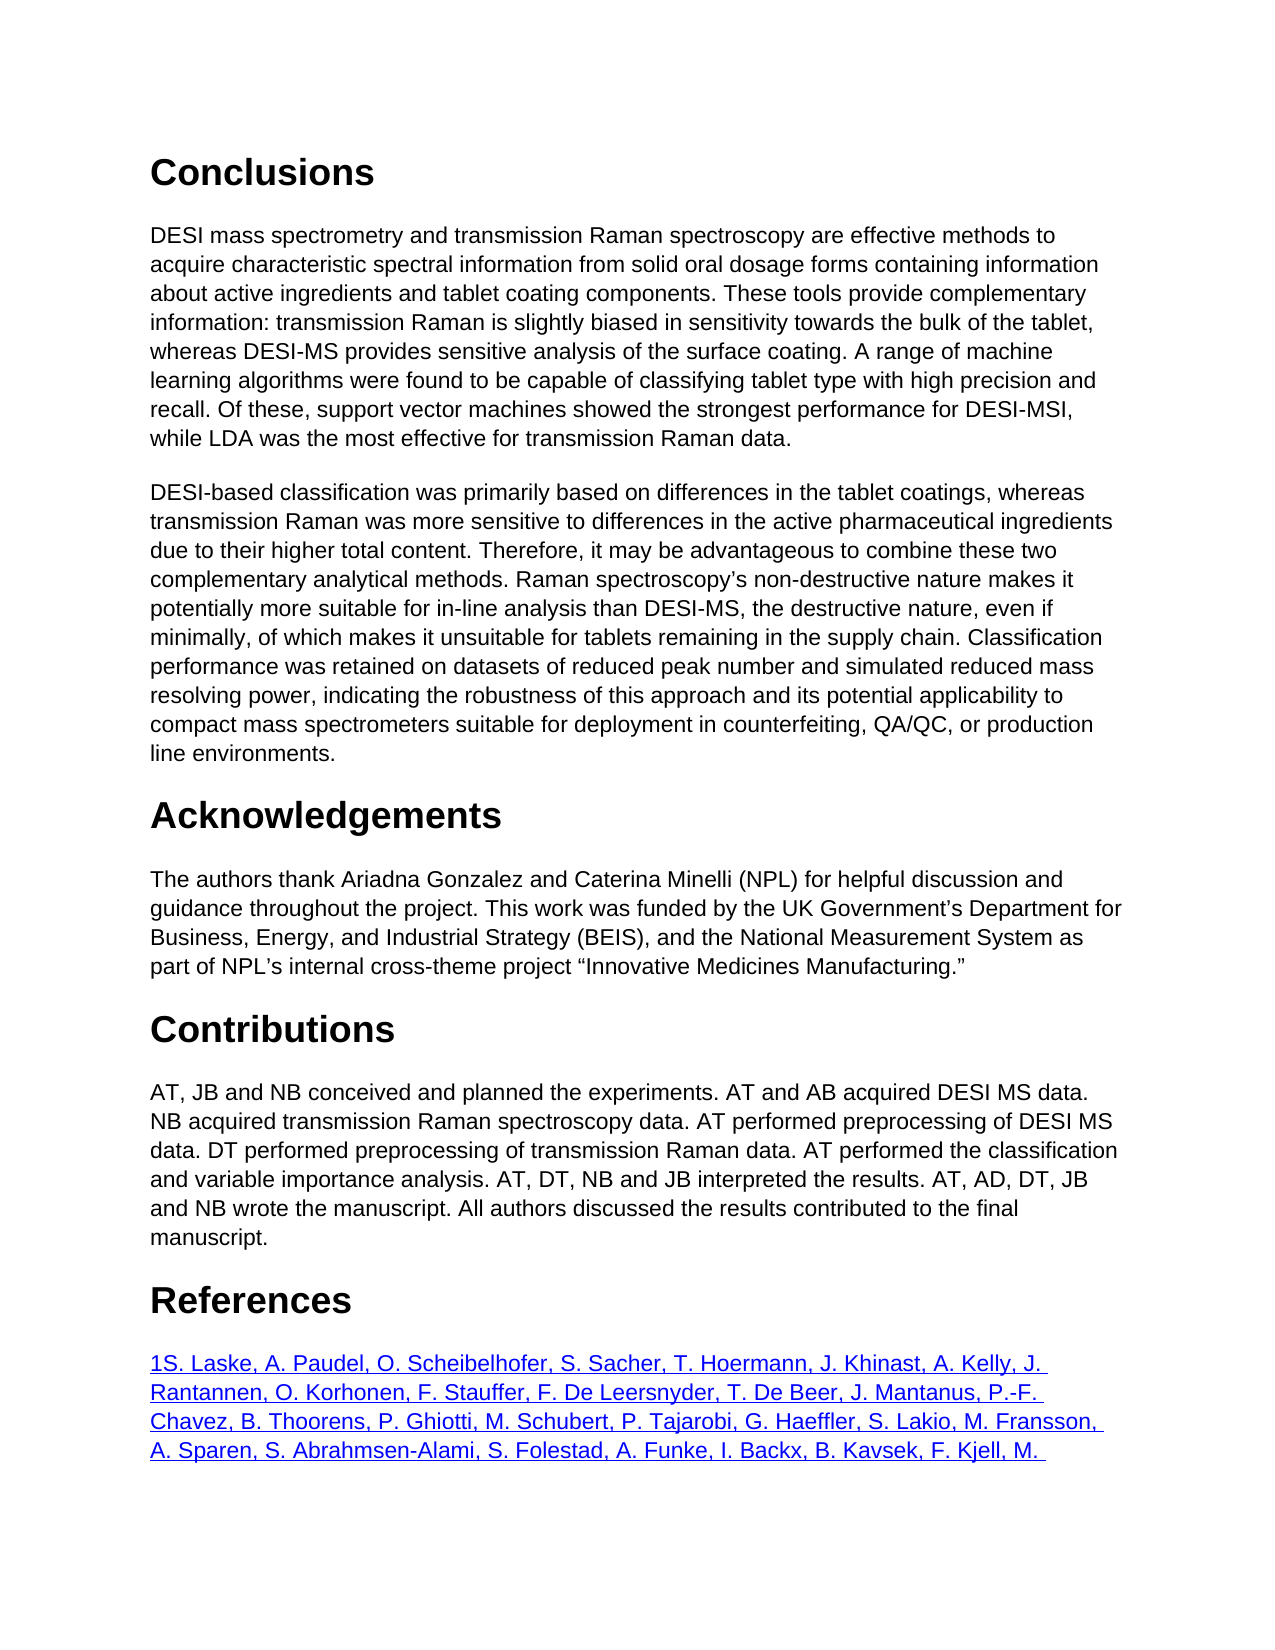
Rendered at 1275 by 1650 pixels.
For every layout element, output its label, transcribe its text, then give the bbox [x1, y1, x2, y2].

text DESI-based classification was primarily based on differences in the tablet coatings, whereas transmission Raman was more sensitive to differences in the active pharmaceutical ingredients due to their higher total content. Therefore, it may be advantageous to combine these two complementary analytical methods. Raman spectroscopy’s non-destructive nature makes it potentially more suitable for in-line analysis than DESI-MS, the destructive nature, even if minimally, of which makes it unsuitable for tablets remaining in the supply chain. Classification performance was retained on datasets of reduced peak number and simulated reduced mass resolving power, indicating the robustness of this approach and its potential applicability to compact mass spectrometers suitable for deployment in counterfeiting, QA/QC, or production line environments. [150, 479, 1125, 766]
subtitle Acknowledgements [150, 794, 1125, 837]
subtitle Conclusions [150, 150, 1125, 193]
text AT, JB and NB conceived and planned the experiments. AT and AB acquired DESI MS data. NB acquired transmission Raman spectroscopy data. AT performed preprocessing of DESI MS data. DT performed preprocessing of transmission Raman data. AT performed the classification and variable importance analysis. AT, DT, NB and JB interpreted the results. AT, AD, DT, JB and NB wrote the manuscript. All authors discussed the results contributed to the final manuscript. [150, 1079, 1125, 1250]
text The authors thank Ariadna Gonzalez and Caterina Minelli (NPL) for helpful discussion and guidance throughout the project. This work was funded by the UK Government’s Department for Business, Energy, and Industrial Strategy (BEIS), and the National Measurement System as part of NPL’s internal cross-theme project “Innovative Medicines Manufacturing.” [150, 866, 1125, 979]
text DESI mass spectrometry and transmission Raman spectroscopy are effective methods to acquire characteristic spectral information from solid oral dosage forms containing information about active ingredients and tablet coating components. These tools provide complementary information: transmission Raman is slightly biased in sensitivity towards the bulk of the tablet, whereas DESI-MS provides sensitive analysis of the surface coating. A range of machine learning algorithms were found to be capable of classifying tablet type with high precision and recall. Of these, support vector machines showed the strongest performance for DESI-MSI, while LDA was the most effective for transmission Raman data. [150, 222, 1125, 451]
subtitle Contributions [150, 1007, 1125, 1050]
subtitle References [150, 1278, 1125, 1321]
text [150, 1350, 1125, 1464]
